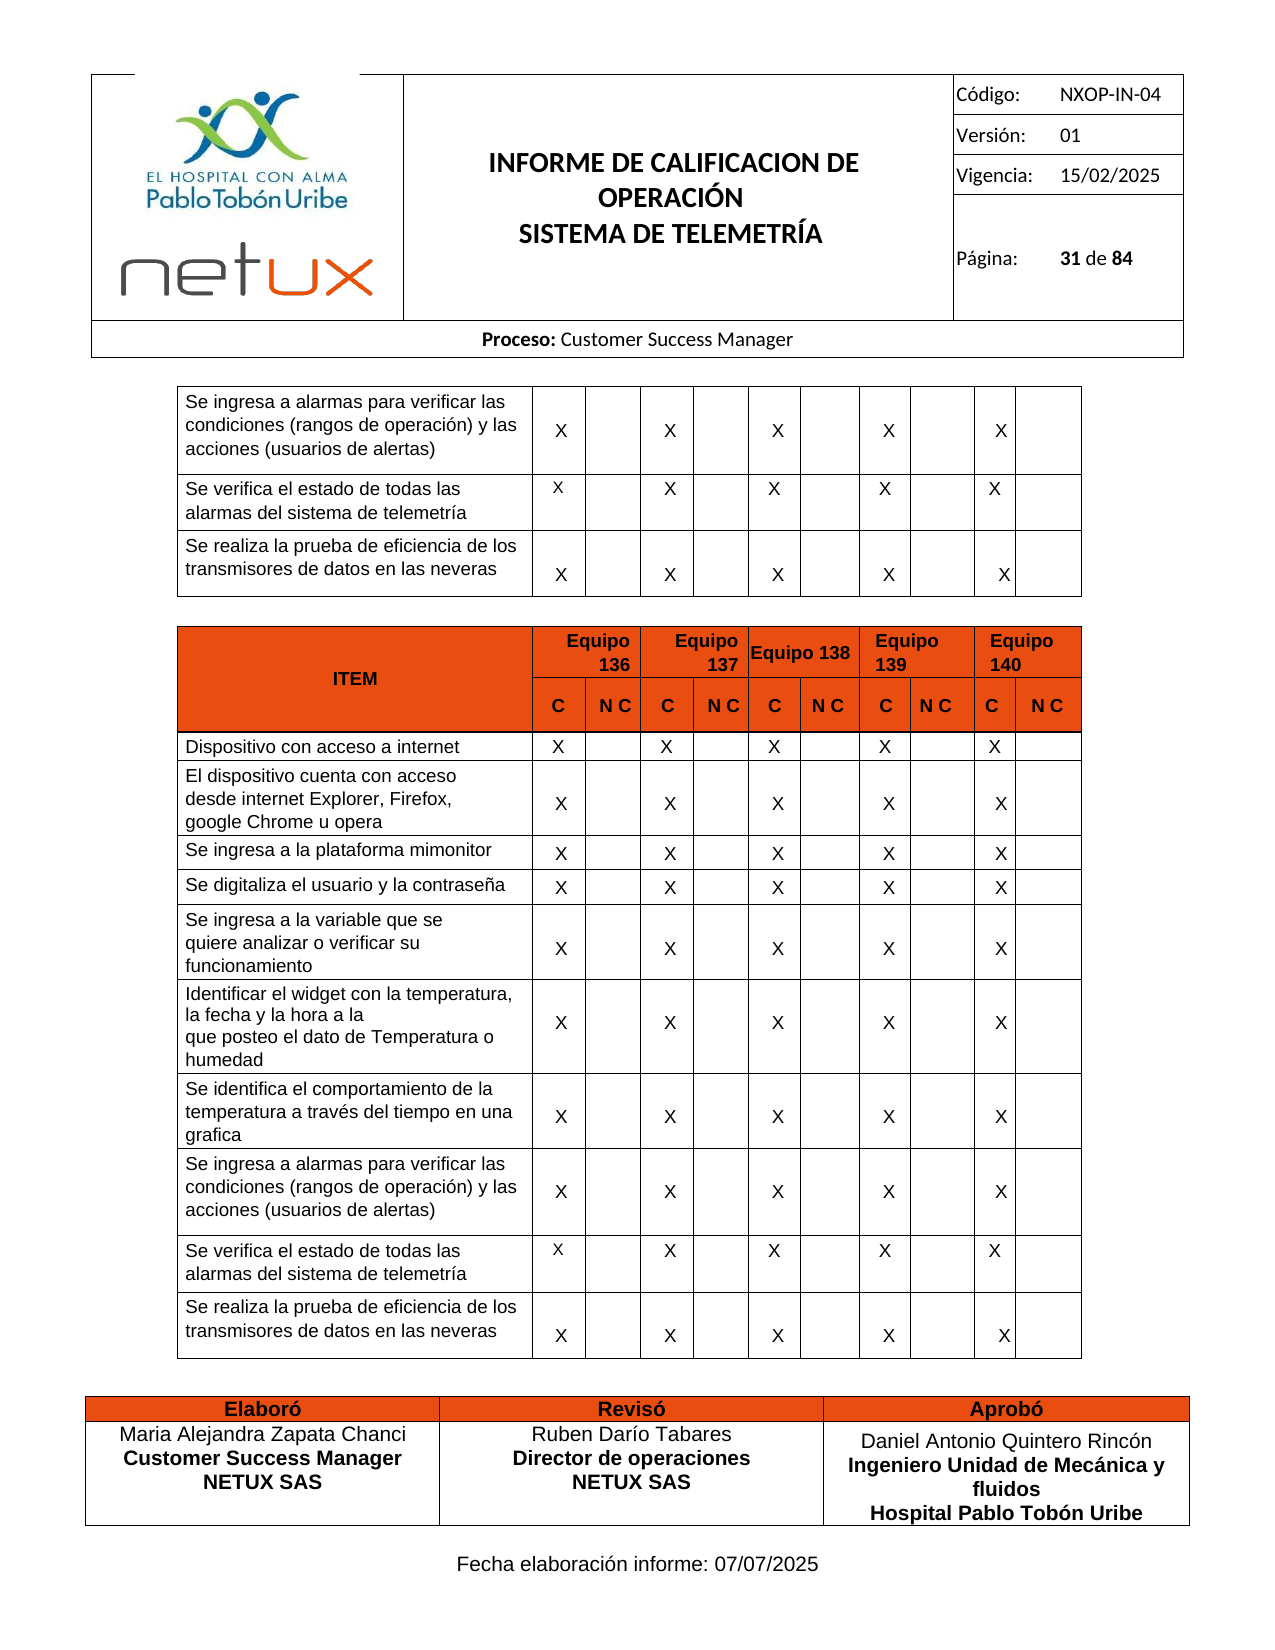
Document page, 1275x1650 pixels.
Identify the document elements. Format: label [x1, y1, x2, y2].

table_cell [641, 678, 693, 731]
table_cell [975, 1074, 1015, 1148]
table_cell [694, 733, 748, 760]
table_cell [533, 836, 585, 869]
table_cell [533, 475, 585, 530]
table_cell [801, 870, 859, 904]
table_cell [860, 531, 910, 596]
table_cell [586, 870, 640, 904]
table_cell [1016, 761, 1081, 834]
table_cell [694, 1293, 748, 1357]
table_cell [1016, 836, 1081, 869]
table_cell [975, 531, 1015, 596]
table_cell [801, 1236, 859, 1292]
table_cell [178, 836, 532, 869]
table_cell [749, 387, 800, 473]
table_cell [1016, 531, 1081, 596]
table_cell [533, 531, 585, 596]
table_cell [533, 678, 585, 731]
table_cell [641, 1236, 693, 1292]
picture [94, 74, 401, 320]
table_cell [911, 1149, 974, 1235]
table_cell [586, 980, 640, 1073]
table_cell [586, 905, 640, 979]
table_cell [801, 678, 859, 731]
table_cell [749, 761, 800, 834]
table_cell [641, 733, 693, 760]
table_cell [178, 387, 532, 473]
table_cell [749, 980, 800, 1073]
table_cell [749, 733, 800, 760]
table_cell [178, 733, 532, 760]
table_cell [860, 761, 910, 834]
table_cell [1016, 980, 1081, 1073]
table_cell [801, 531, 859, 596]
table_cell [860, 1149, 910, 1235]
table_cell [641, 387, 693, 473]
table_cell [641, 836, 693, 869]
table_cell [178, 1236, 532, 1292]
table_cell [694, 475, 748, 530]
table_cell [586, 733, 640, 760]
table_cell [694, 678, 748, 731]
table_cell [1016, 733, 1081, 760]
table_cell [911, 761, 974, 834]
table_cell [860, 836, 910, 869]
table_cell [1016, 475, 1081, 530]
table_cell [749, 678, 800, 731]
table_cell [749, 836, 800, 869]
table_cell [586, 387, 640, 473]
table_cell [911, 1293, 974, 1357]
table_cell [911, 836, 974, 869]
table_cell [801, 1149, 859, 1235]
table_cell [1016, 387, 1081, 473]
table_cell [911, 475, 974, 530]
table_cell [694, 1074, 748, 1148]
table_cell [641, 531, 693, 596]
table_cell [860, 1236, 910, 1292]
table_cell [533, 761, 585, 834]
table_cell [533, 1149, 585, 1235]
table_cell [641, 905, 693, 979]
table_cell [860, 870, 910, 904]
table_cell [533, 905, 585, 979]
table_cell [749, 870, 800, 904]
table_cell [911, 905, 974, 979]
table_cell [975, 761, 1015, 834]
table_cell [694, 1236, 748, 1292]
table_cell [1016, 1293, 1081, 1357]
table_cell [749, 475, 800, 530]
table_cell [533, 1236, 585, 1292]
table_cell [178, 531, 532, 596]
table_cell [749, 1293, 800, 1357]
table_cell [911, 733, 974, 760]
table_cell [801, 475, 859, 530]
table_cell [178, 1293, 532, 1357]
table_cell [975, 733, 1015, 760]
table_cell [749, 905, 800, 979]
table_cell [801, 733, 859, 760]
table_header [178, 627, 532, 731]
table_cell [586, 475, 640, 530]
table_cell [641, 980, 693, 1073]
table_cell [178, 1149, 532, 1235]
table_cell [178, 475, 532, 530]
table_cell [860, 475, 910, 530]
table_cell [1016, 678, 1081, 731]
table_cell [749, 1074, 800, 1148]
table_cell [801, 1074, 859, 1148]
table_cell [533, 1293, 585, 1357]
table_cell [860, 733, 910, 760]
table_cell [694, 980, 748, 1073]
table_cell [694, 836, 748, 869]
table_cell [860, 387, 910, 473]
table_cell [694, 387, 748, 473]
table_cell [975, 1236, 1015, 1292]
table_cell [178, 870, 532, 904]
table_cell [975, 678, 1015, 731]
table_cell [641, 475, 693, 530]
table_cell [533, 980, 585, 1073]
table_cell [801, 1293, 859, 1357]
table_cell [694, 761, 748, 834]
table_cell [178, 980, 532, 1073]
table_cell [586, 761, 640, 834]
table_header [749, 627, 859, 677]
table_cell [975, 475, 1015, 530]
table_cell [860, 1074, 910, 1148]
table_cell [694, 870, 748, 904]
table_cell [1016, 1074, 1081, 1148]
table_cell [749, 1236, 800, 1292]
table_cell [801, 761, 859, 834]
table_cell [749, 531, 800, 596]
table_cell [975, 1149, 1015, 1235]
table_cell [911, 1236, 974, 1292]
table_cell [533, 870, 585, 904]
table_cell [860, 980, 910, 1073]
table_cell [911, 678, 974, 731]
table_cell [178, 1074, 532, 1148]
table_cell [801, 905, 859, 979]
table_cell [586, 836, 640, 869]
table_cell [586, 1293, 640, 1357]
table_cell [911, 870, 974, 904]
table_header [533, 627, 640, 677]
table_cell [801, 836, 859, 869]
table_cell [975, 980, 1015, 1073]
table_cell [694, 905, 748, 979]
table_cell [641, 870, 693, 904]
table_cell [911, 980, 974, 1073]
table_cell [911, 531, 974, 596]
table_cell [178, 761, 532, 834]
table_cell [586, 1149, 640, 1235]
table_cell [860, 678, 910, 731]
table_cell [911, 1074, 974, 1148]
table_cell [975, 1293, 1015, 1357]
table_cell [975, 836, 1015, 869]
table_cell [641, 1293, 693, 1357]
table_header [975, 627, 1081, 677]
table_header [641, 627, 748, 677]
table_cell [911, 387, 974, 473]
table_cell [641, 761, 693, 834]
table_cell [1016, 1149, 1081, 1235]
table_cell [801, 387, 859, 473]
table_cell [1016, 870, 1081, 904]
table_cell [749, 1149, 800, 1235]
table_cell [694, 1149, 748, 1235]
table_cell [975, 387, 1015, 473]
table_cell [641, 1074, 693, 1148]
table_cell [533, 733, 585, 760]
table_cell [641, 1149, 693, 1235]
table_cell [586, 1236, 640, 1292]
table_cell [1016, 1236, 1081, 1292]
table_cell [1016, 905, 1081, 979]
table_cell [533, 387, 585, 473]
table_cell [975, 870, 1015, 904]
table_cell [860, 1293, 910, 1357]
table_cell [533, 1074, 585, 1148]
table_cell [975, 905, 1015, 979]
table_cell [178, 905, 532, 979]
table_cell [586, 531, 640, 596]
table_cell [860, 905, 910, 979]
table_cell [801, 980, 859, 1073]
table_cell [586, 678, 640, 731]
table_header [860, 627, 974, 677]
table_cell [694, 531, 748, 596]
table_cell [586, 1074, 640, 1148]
